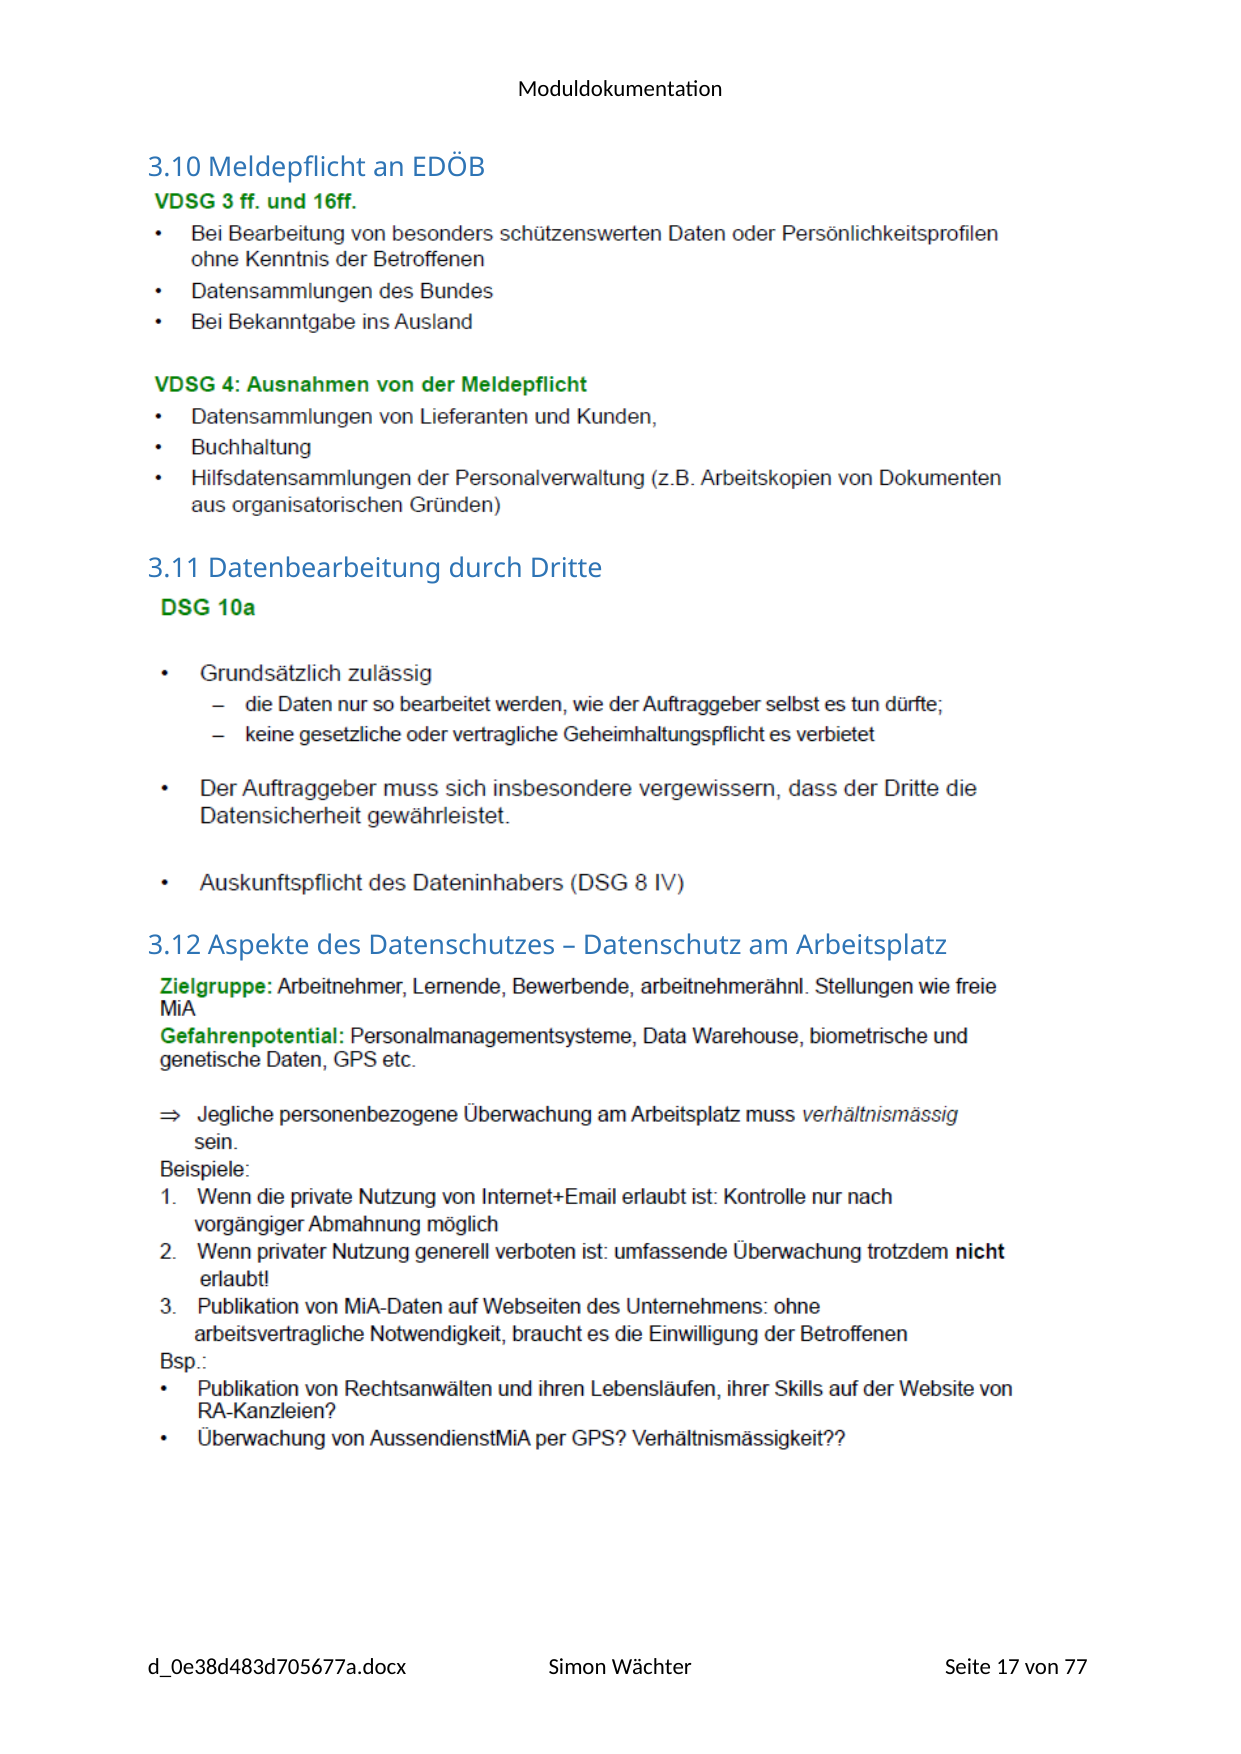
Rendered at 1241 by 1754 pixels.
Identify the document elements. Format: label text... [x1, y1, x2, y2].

subtitle Meldepflicht an EDÖB [148, 148, 1093, 184]
subtitle Aspekte des Datenschutzes – Datenschutz am Arbeitsplatz [148, 926, 1093, 962]
subtitle Datenbearbeitung durch Dritte [148, 548, 1093, 585]
picture [147, 588, 989, 907]
picture [147, 187, 1025, 530]
picture [147, 965, 1034, 1464]
